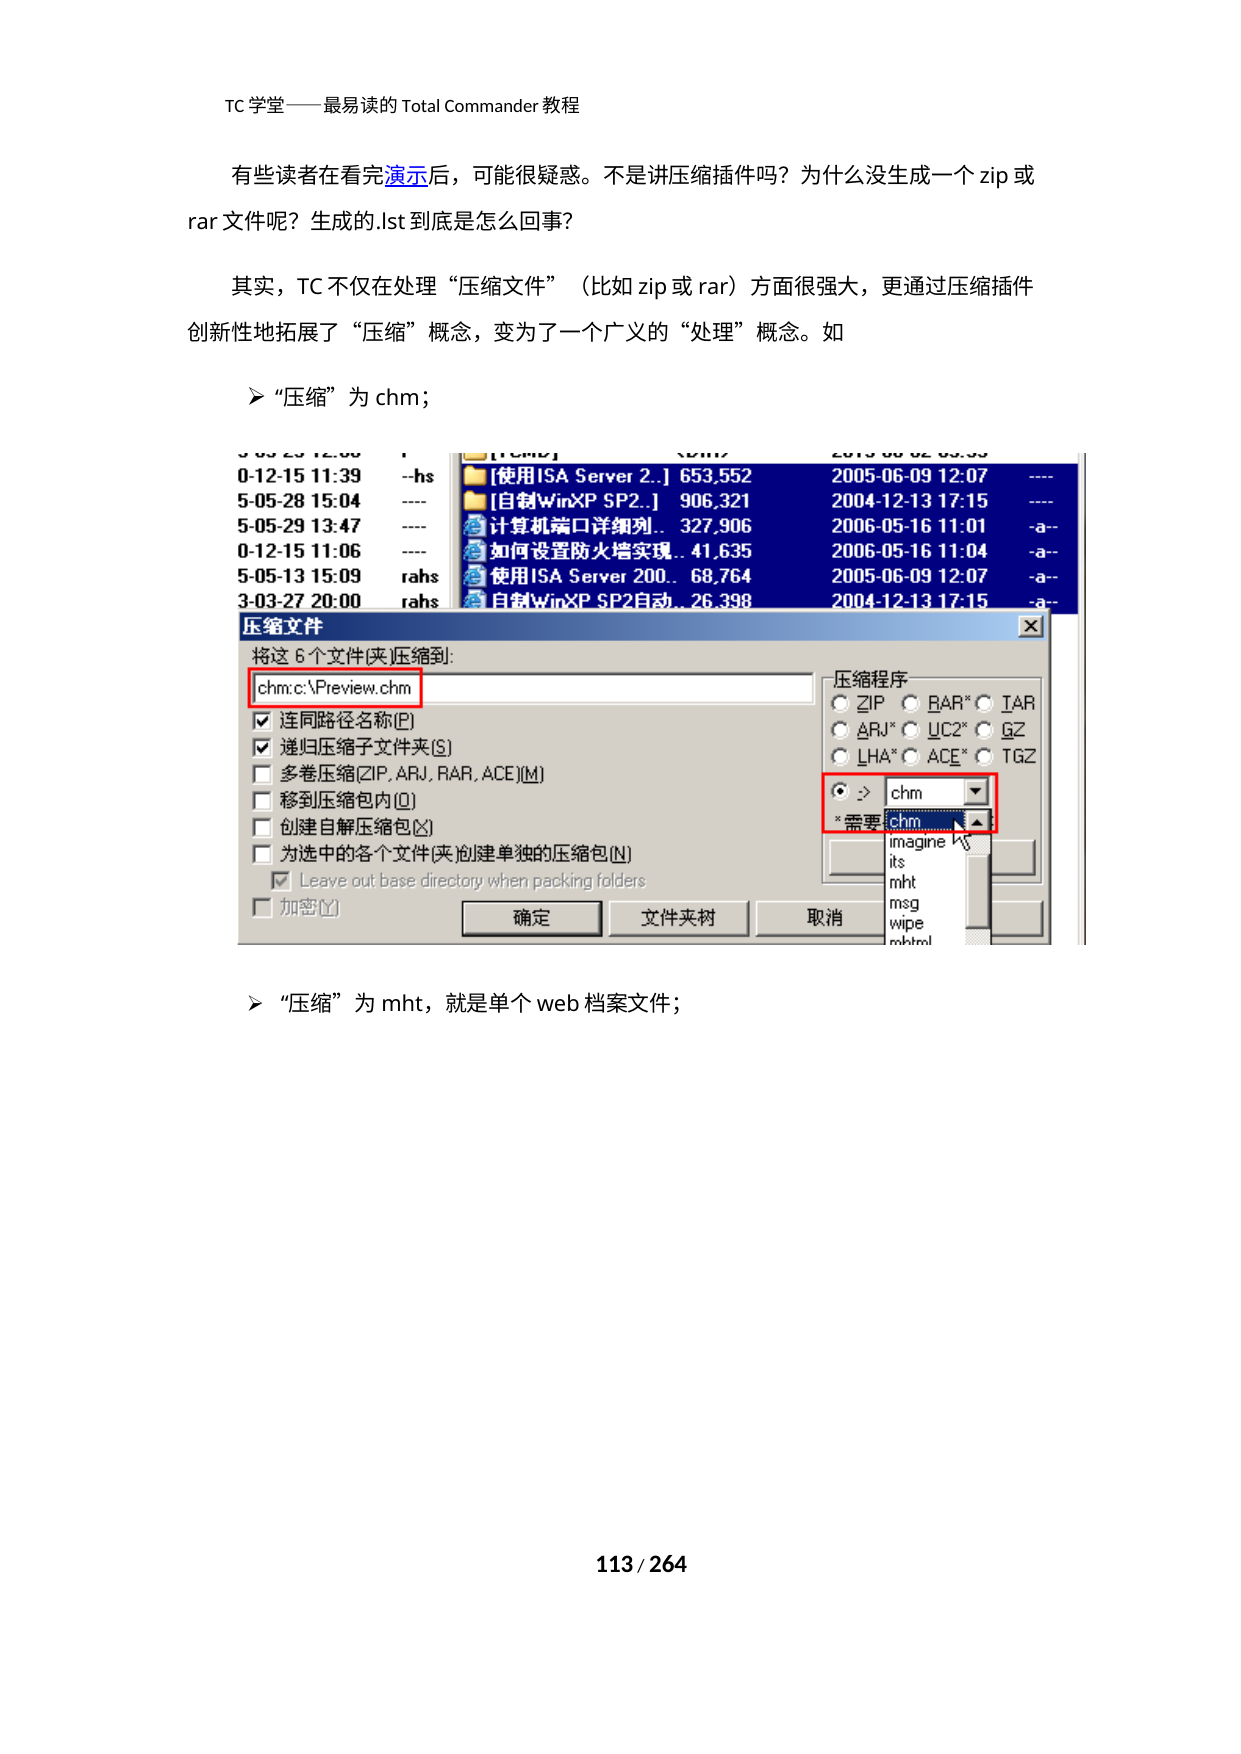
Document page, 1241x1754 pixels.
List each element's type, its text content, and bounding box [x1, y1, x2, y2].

list “压缩”为 mht，就是单个web档案文件； [247, 982, 1053, 1022]
picture [237, 453, 1086, 945]
list “压缩”为 chm； [247, 376, 1053, 416]
text 其实，TC不仅在处理“压缩文件”（比如zip或rar）方面很强大，更通过压缩插件创新性地拓展了“压缩”概念，变为了一个广义的“处理”概念。如 [187, 265, 1053, 351]
text 有些读者在看完演示后，可能很疑惑。不是讲压缩插件吗？为什么没生成一个zip或rar文件呢？生成的.lst到底是怎么回事？ [187, 154, 1053, 240]
